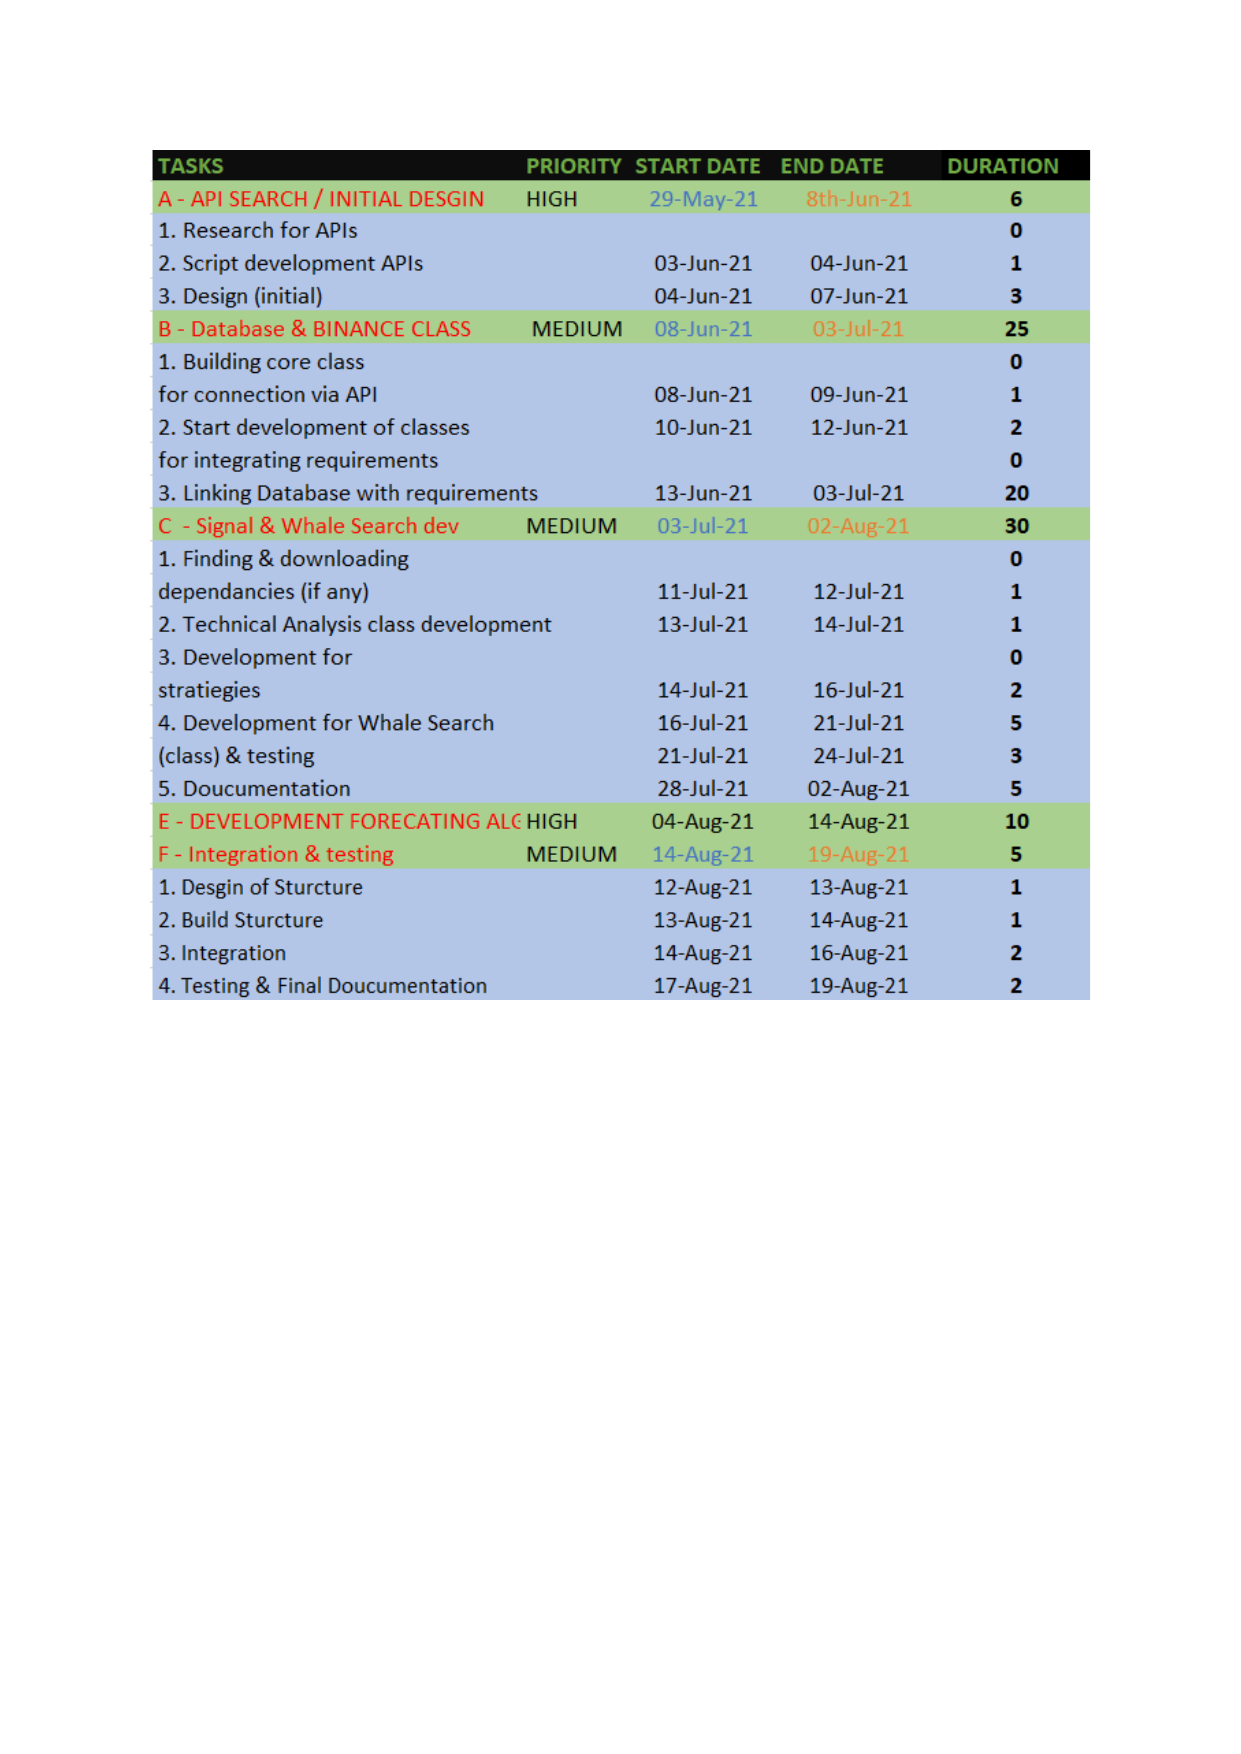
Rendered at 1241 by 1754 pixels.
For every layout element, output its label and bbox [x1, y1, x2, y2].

picture [150, 150, 1091, 1000]
